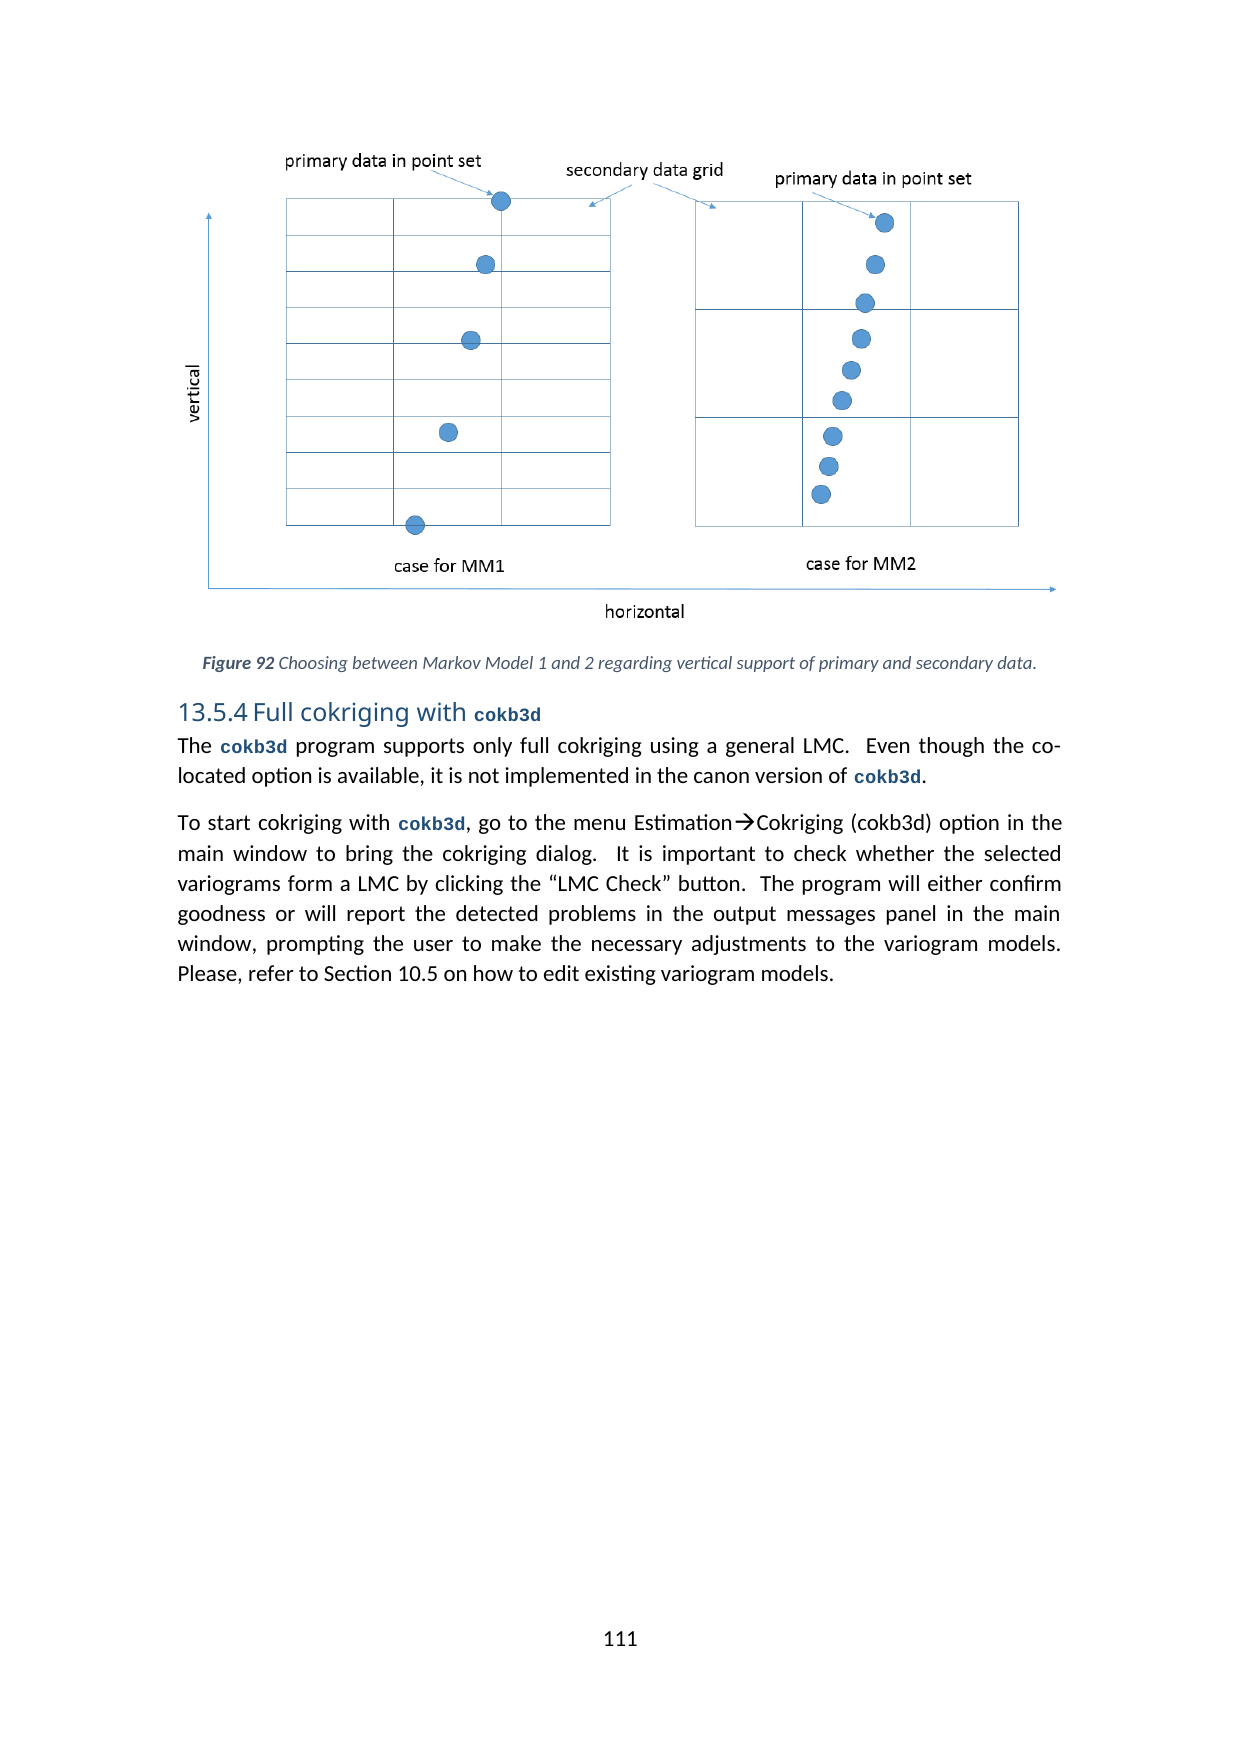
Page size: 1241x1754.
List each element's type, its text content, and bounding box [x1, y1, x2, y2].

picture [177, 147, 1064, 632]
text The cokb3d program supports only full cokriging using a general LMC. Even though the co-located option is available, it is not implemented in the canon version of cokb3d. [177, 731, 1063, 789]
text To start cokriging with cokb3d, go to the menu EstimationCokriging (cokb3d) option in the main window to bring the cokriging dialog. It is important to check whether the selected variograms form a LMC by clicking the “LMC Check” button. The program will either confirm goodness or will report the detected problems in the output messages panel in the main window, prompting the user to make the necessary adjustments to the variogram models. Please, refer to Section 10.5 on how to edit existing variogram models. [177, 808, 1063, 987]
subtitle Full cokriging with cokb3d [177, 694, 1063, 729]
text Figure 92 Choosing between Markov Model 1 and 2 regarding vertical support of primary and secondary data. [177, 651, 1063, 674]
